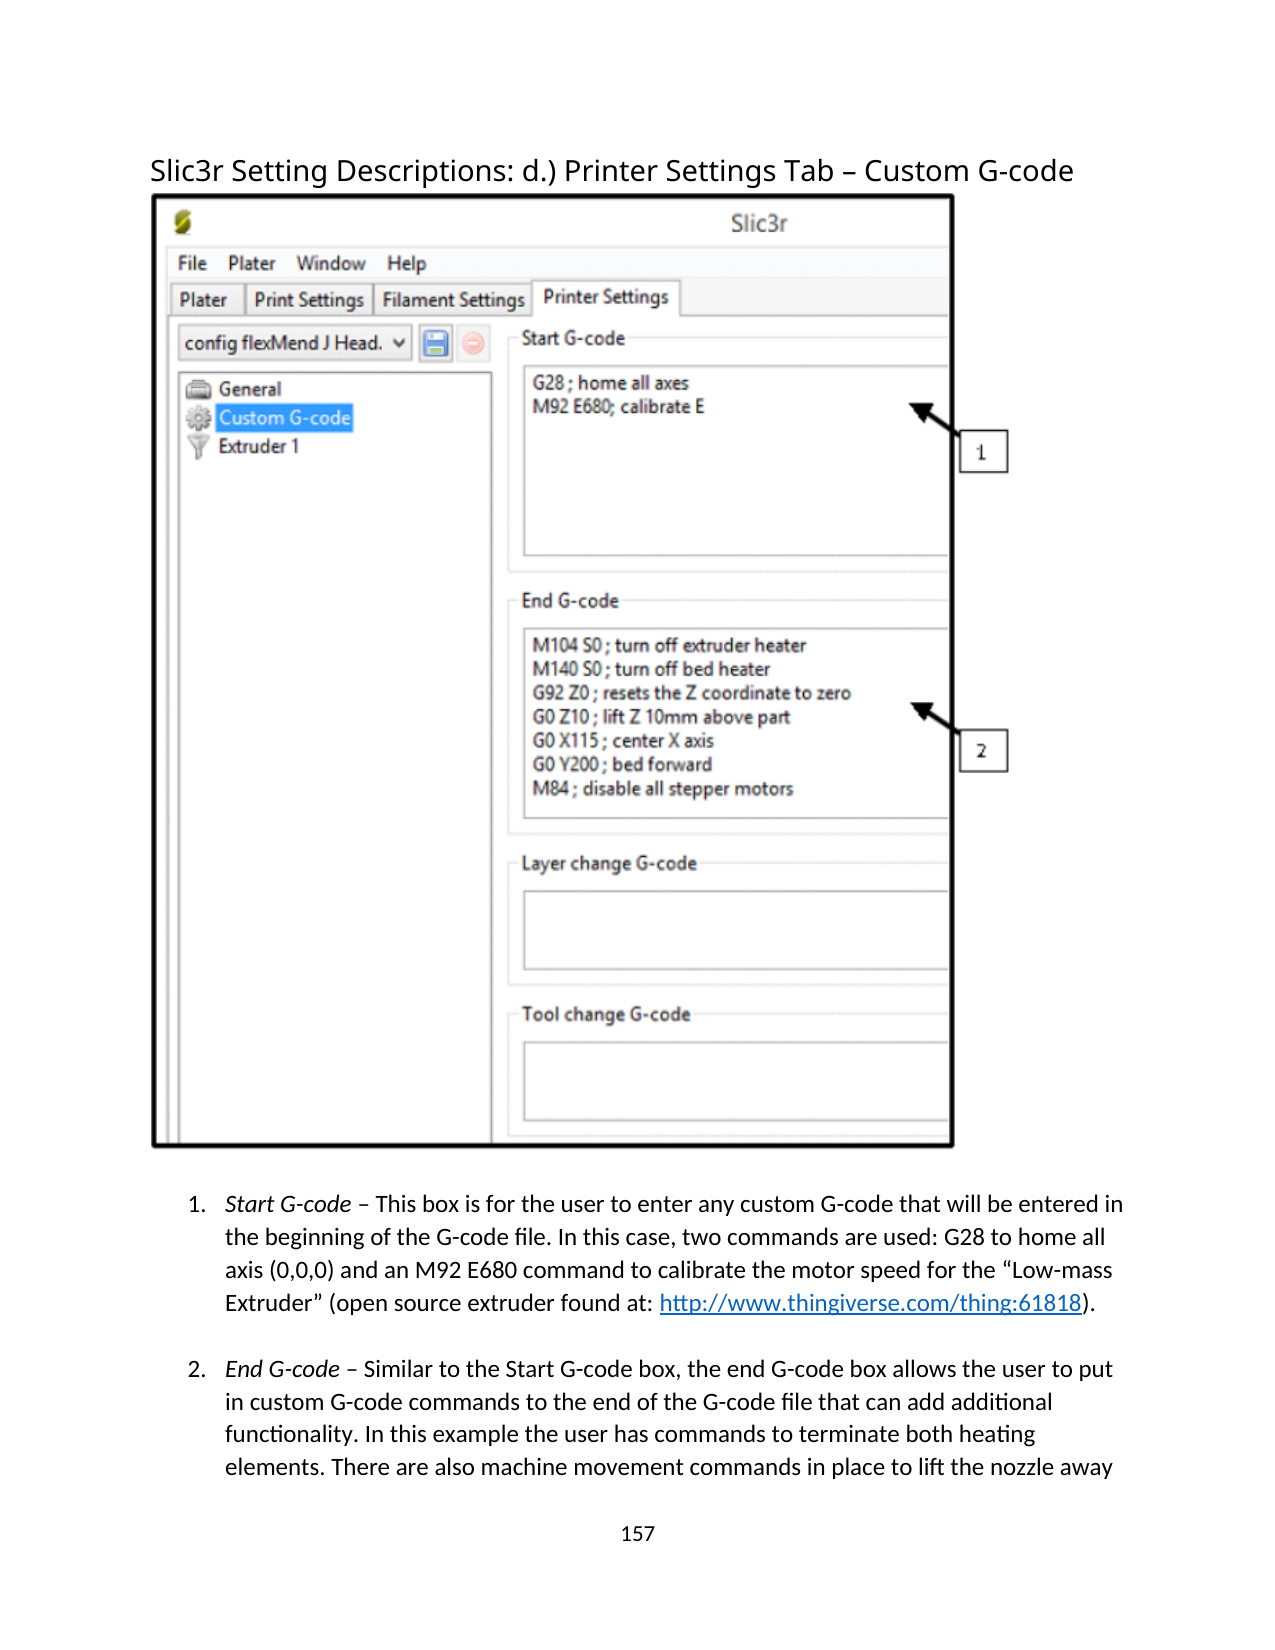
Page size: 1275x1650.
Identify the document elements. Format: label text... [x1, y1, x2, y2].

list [187, 1353, 1125, 1482]
list Start G-code – This box is for the user to enter any custom G-code that will be entered in the beginning of the G-code file. In this case, two commands are used: G28 to home all axis (0,0,0) and an M92 E680 command to calibrate the motor speed for the “Low-mass Extruder” (open source extruder found at: http://www.thingiverse.com/thing:61818). [187, 1188, 1125, 1317]
subtitle Slic3r Setting Descriptions: d.) Printer Settings Tab – Custom G-code [150, 150, 1125, 190]
